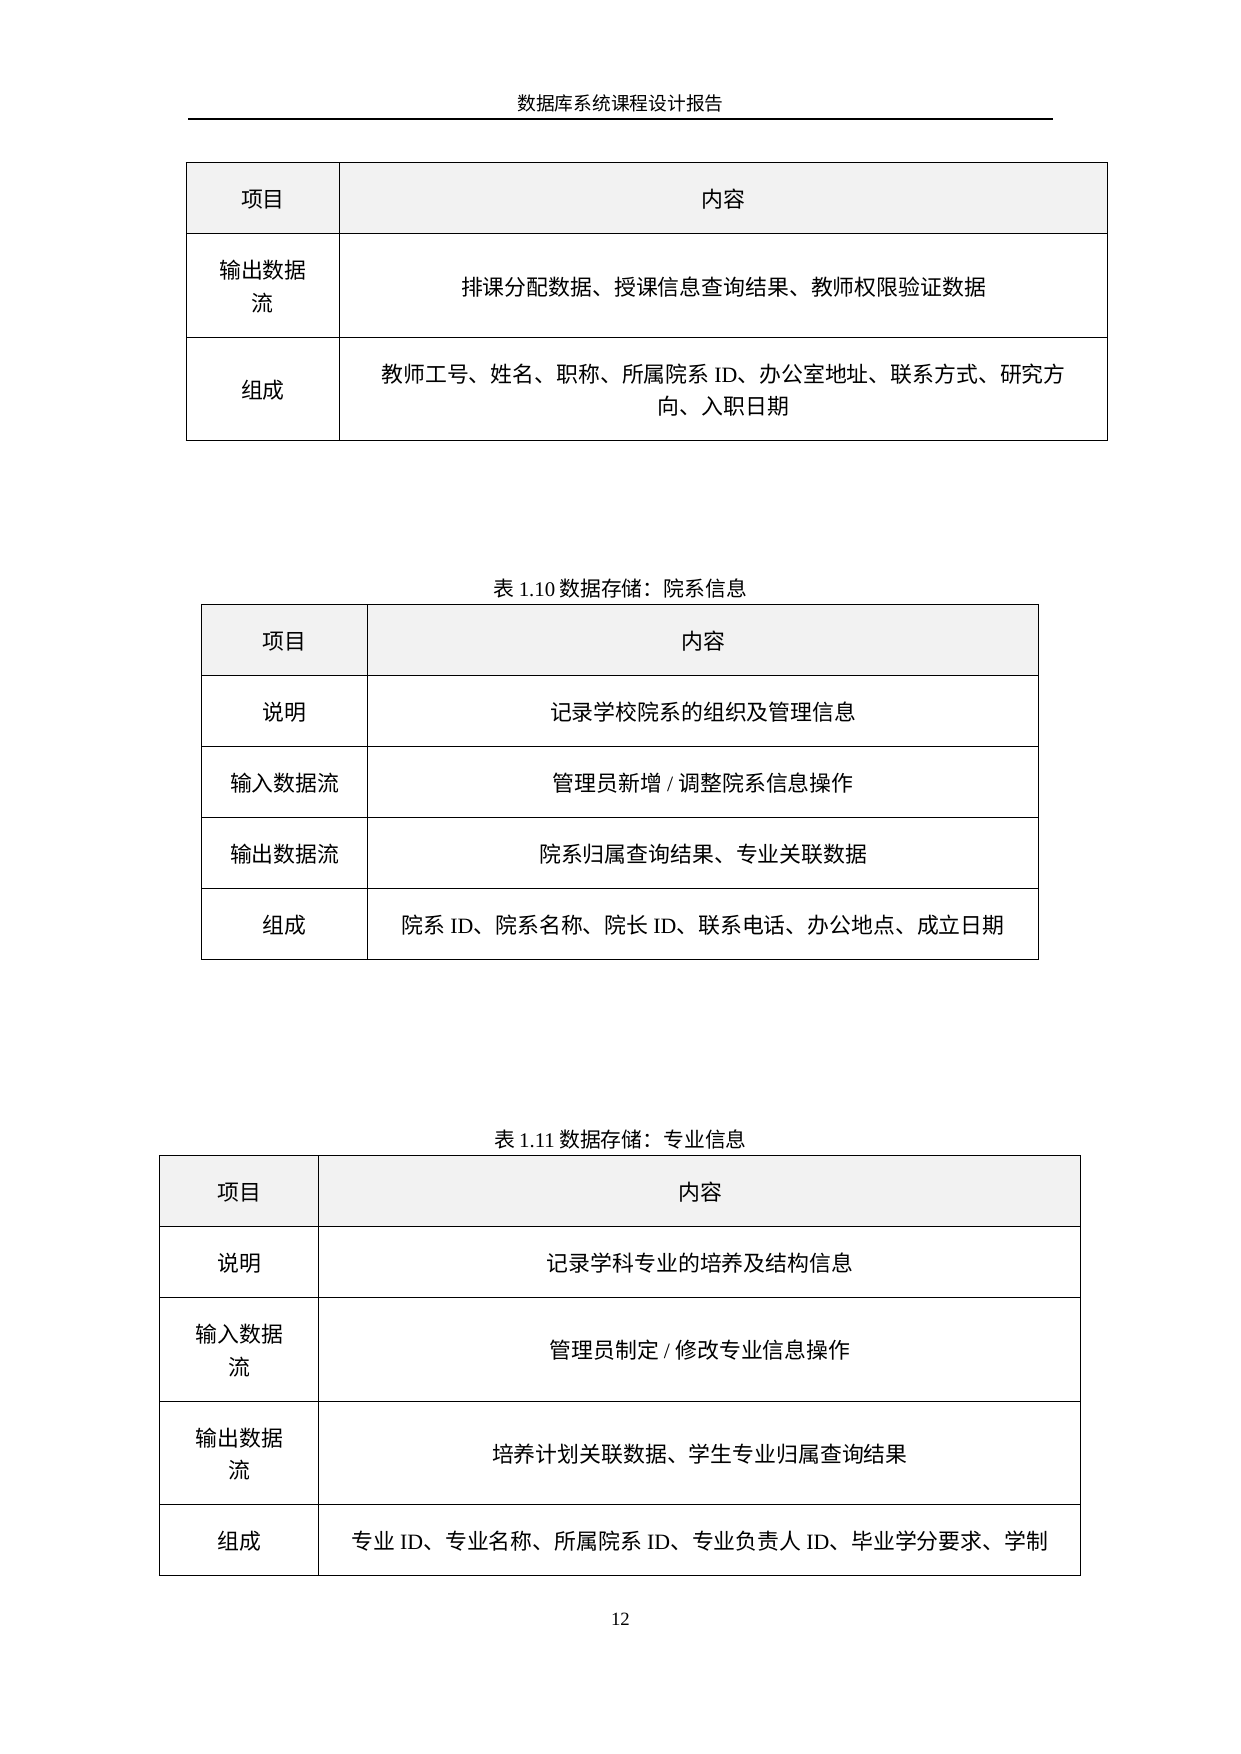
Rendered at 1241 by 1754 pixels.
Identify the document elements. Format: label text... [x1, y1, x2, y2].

text 表1.11数据存储：专业信息 [187, 1122, 1053, 1155]
table_cell 排课分配数据、授课信息查询结果、教师权限验证数据 [340, 234, 1107, 337]
table_cell 组成 [202, 889, 367, 959]
table_header 项目 [160, 1156, 318, 1226]
table_cell 教师工号、姓名、职称、所属院系 ID、办公室地址、联系方式、研究方向、入职日期 [340, 338, 1107, 440]
table_header 内容 [368, 605, 1038, 675]
table_header 内容 [319, 1156, 1080, 1226]
table_cell 说明 [202, 676, 367, 746]
table_cell 专业 ID、专业名称、所属院系 ID、专业负责人 ID、毕业学分要求、学制年限 [319, 1505, 1080, 1575]
table_cell 输出数据流 [160, 1402, 318, 1504]
table_cell 输出数据流 [202, 818, 367, 888]
table_cell 院系归属查询结果、专业关联数据 [368, 818, 1038, 888]
text 表1.10数据存储：院系信息 [187, 571, 1053, 604]
table_cell 输入数据流 [202, 747, 367, 817]
table_cell 组成 [187, 338, 339, 440]
table_cell 院系 ID、院系名称、院长 ID、联系电话、办公地点、成立日期 [368, 889, 1038, 959]
table_header 项目 [187, 163, 339, 233]
table_header 内容 [340, 163, 1107, 233]
table_cell 管理员制定 / 修改专业信息操作 [319, 1298, 1080, 1401]
table_cell 记录学科专业的培养及结构信息 [319, 1227, 1080, 1297]
table_cell 记录学校院系的组织及管理信息 [368, 676, 1038, 746]
table_cell 说明 [160, 1227, 318, 1297]
table_header 项目 [202, 605, 367, 675]
table_cell 培养计划关联数据、学生专业归属查询结果 [319, 1402, 1080, 1504]
table_cell 输出数据流 [187, 234, 339, 337]
table_cell 组成 [160, 1505, 318, 1575]
table_cell 管理员新增 / 调整院系信息操作 [368, 747, 1038, 817]
table_cell 输入数据流 [160, 1298, 318, 1401]
